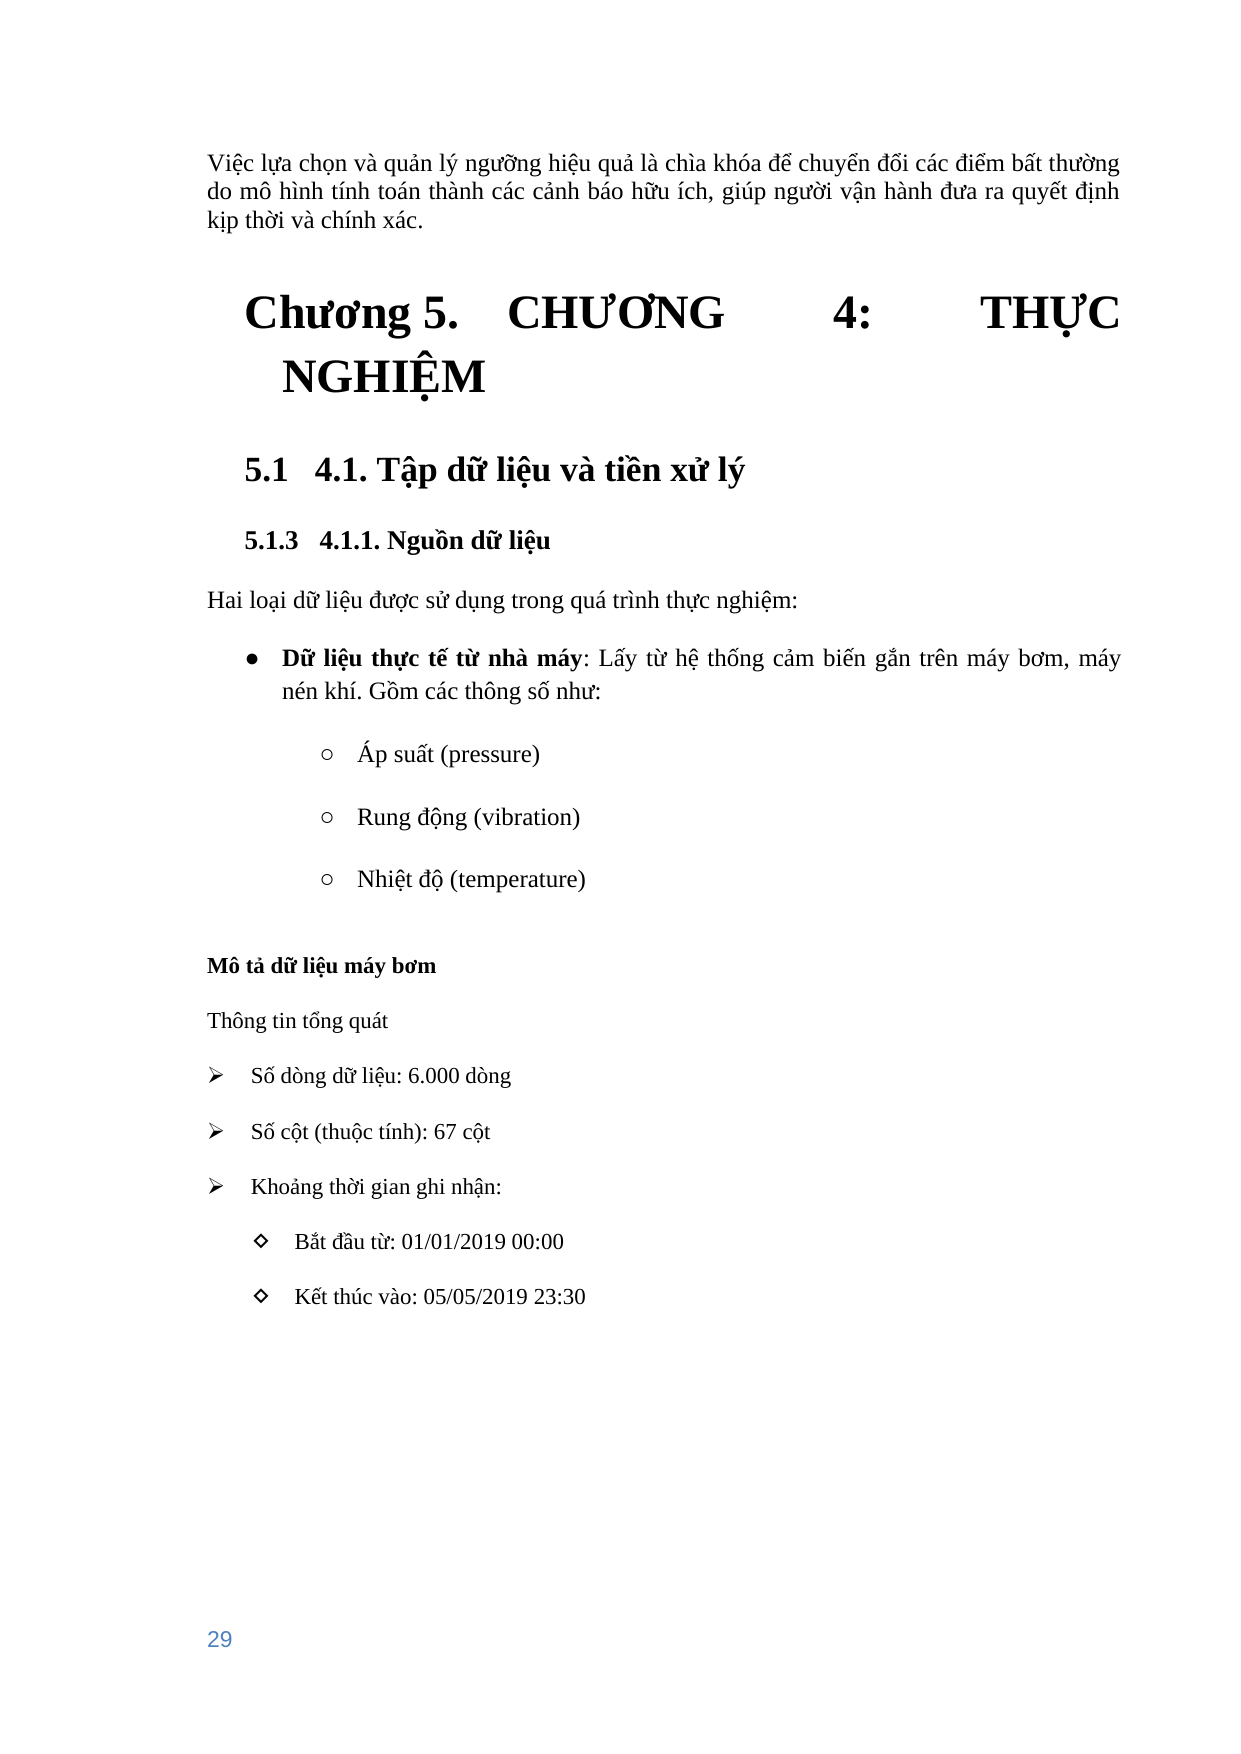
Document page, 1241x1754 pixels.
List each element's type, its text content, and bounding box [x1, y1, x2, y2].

list Bắt đầu từ: 01/01/2019 00:00 [251, 1228, 1122, 1254]
list Khoảng thời gian ghi nhận: [207, 1173, 1122, 1199]
list Dữ liệu thực tế từ nhà máy: Lấy từ hệ thống cảm biến gắn trên máy bơm, máy nén khí. Gồm các thông số như: [244, 643, 1122, 735]
text Việc lựa chọn và quản lý ngưỡng hiệu quả là chìa khóa để chuyển đổi các điểm bất thường do mô hình tính toán thành các cảnh báo hữu ích, giúp người vận hành đưa ra quyết định kịp thời và chính xác. [207, 148, 1122, 234]
list Số dòng dữ liệu: 6.000 dòng [207, 1063, 1122, 1089]
list Kết thúc vào: 05/05/2019 23:30 [251, 1283, 1122, 1310]
subtitle 4.1. Tập dữ liệu và tiền xử lý [244, 448, 1122, 489]
list Rung động (vibration) [319, 802, 1122, 861]
list Nhiệt độ (temperature) [319, 864, 1122, 923]
text Hai loại dữ liệu được sử dụng trong quá trình thực nghiệm: [207, 585, 1122, 614]
text Thông tin tổng quát [207, 1007, 1122, 1034]
subtitle 4.1.1. Nguồn dữ liệu [244, 524, 1122, 555]
list Số cột (thuộc tính): 67 cột [207, 1118, 1122, 1144]
text Mô tả dữ liệu máy bơm [207, 952, 1122, 978]
list Áp suất (pressure) [319, 739, 1122, 798]
subtitle CHƯƠNG 4: THỰC NGHIỆM [244, 284, 1122, 402]
